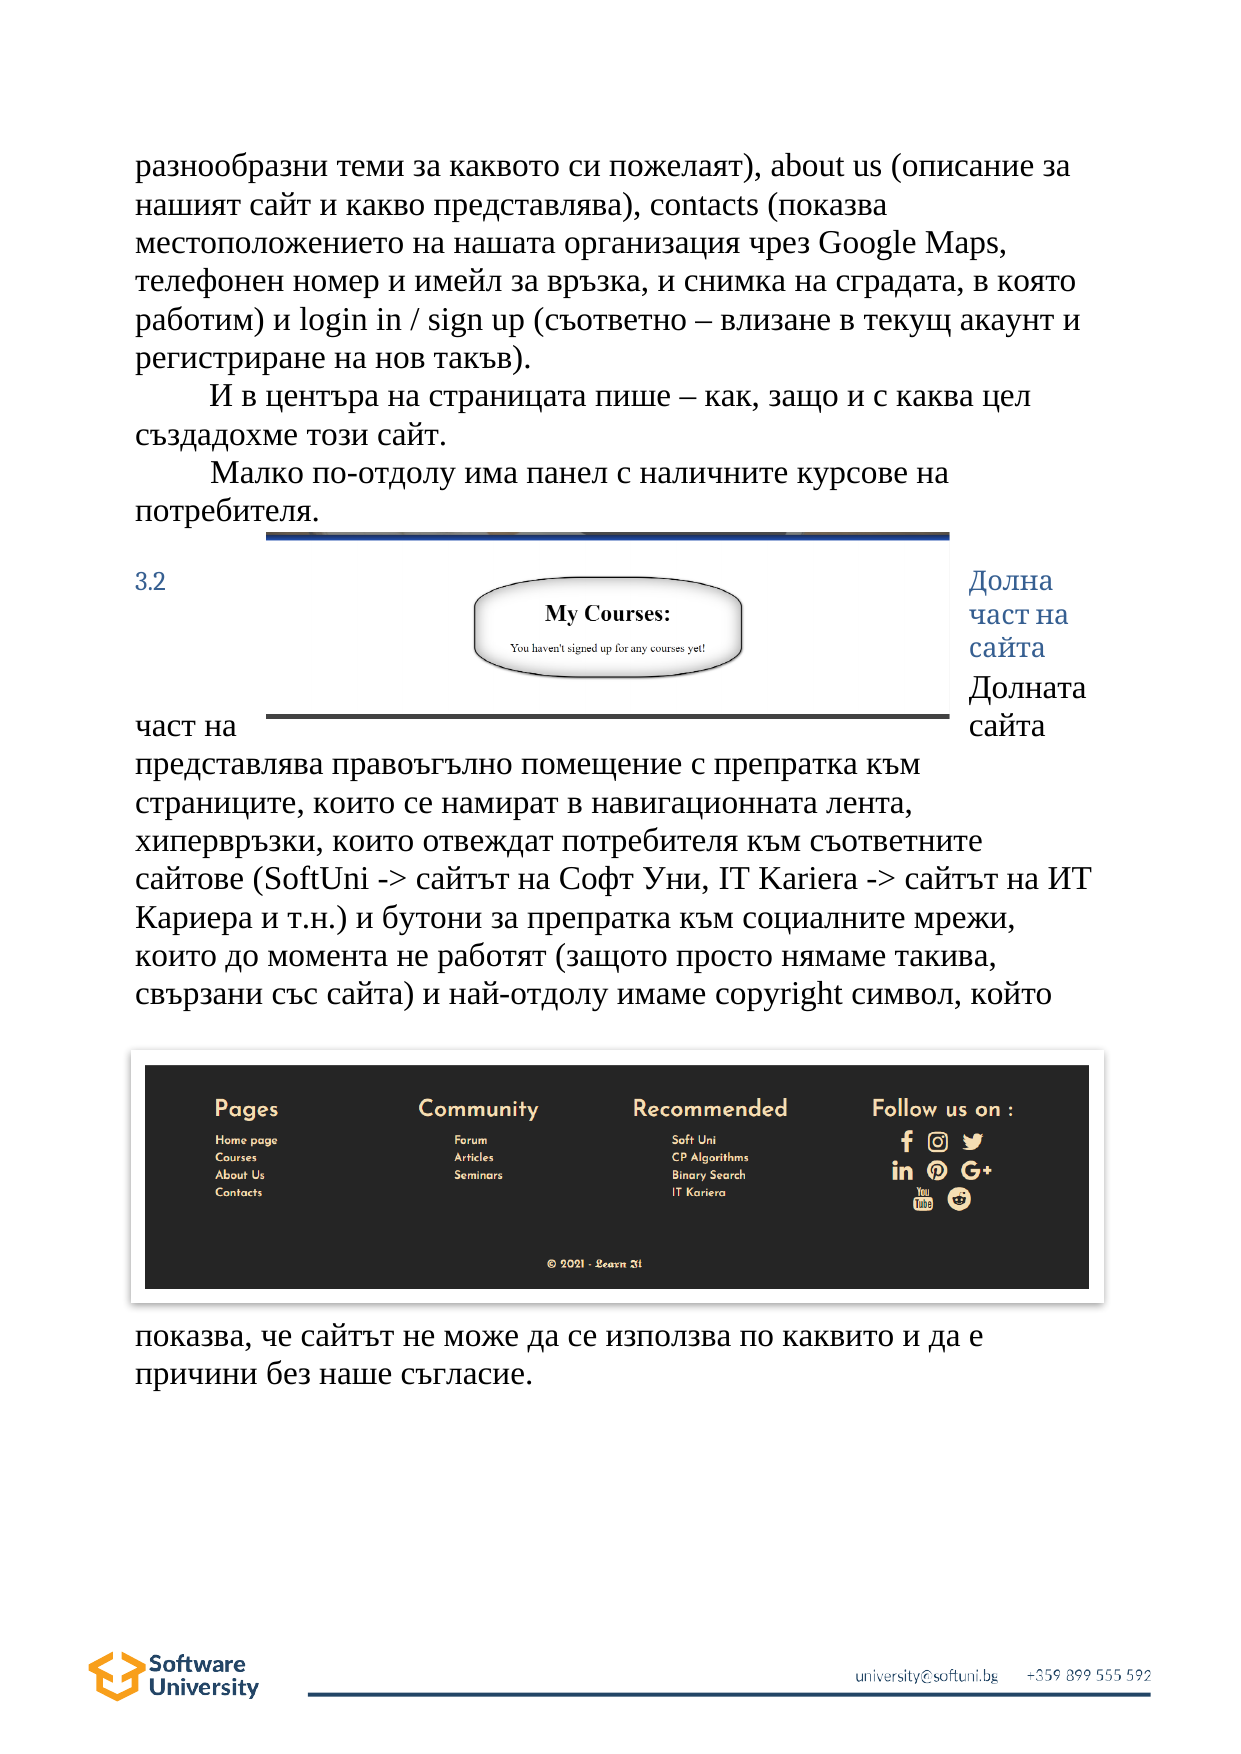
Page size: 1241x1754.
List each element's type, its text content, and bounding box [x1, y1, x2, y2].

subtitle Долна част на сайта [950, 566, 1099, 664]
picture [145, 1065, 1089, 1289]
text Долната част на сайта представлява правоъгълно помещение с препратка към страниците, които се намират в навигационната лента, хипервръзки, които отвеждат потребителя към съответните сайтове (SoftUni -> сайтът на Софт Уни, IT Kariera -> сайтът на ИТ Кариера и т.н.) и бутони за препратка към социалните мрежи, които до момента не работят (защото просто нямаме такива, свързани със сайта) и най-отдолу имаме copyright символ, който показва, че сайтът не може да се използва по каквито и да е причини без наше съгласие. [135, 1311, 1099, 1392]
picture [149, 1654, 259, 1699]
picture [1027, 1669, 1151, 1681]
text И в центъра на страницата пише – как, защо и с каква цел създадохме този сайт. [135, 376, 1099, 452]
text Малко по-отдолу има панел с наличните курсове на потребителя. [135, 452, 1099, 529]
text Долната част на сайта представлява правоъгълно помещение с препратка към страниците, които се намират в навигационната лента, хипервръзки, които отвеждат потребителя към съответните сайтове (SoftUni -> сайтът на Софт Уни, IT Kariera -> сайтът на ИТ Кариера и т.н.) и бутони за препратка към социалните мрежи, които до момента не работят (защото просто нямаме такива, свързани със сайта) и най-отдолу имаме copyright символ, който показва, че сайтът не може да се използва по каквито и да е причини без наше съгласие. [135, 667, 1099, 1047]
picture [856, 1669, 998, 1684]
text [135, 146, 1099, 376]
subtitle Долна част на сайта [135, 566, 266, 664]
picture [266, 532, 950, 719]
